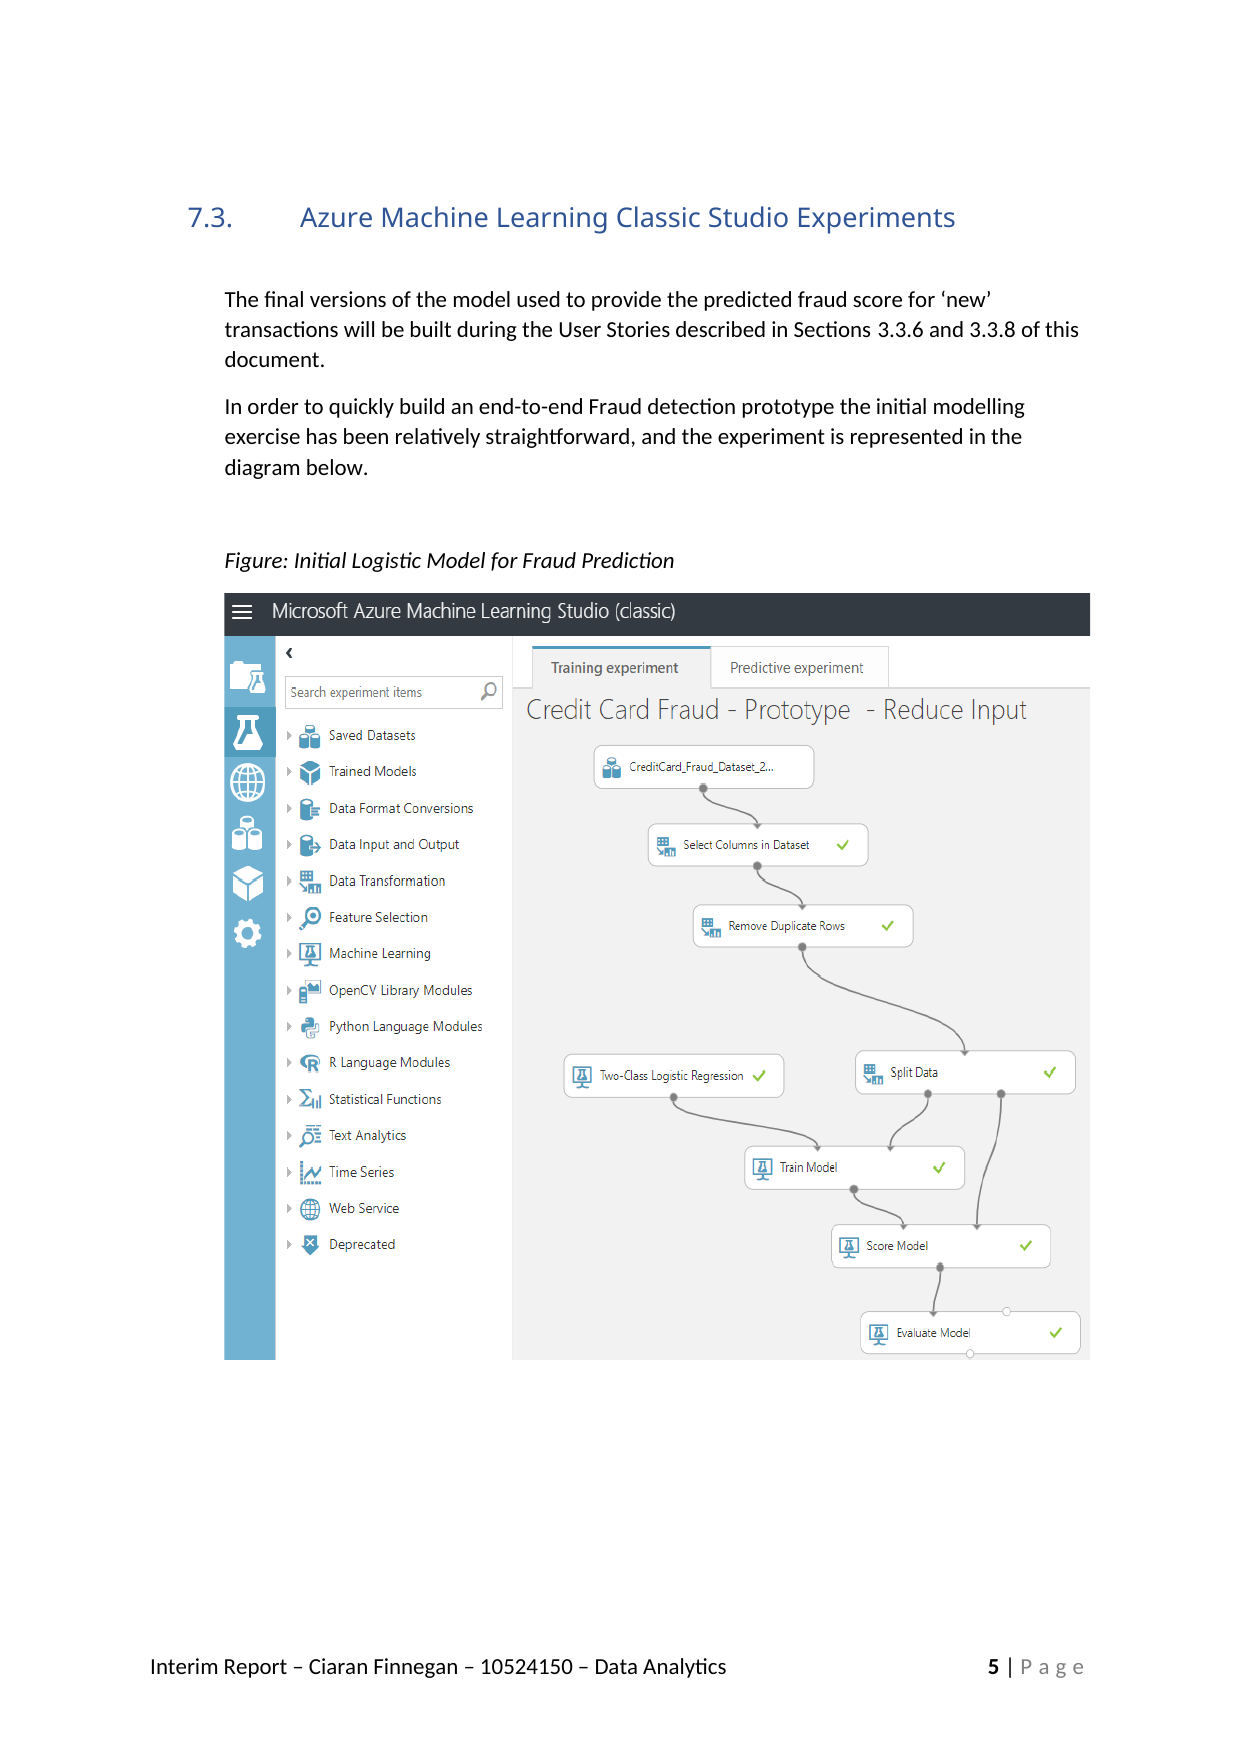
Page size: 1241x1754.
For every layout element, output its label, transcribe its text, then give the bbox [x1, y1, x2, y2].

text In order to quickly build an end-to-end Fraud detection prototype the initial modelling exercise has been relatively straightforward, and the experiment is represented in the diagram below. [224, 392, 1090, 481]
picture [224, 593, 1091, 1360]
subtitle Azure Machine Learning Classic Studio Experiments [187, 198, 1090, 235]
text The final versions of the model used to provide the predicted fraud score for ‘new’ transactions will be built during the User Stories described in Sections 3.3.6 and 3.3.8 of this document. [224, 285, 1090, 373]
text Figure: Initial Logistic Model for Fraud Prediction [224, 546, 1090, 574]
